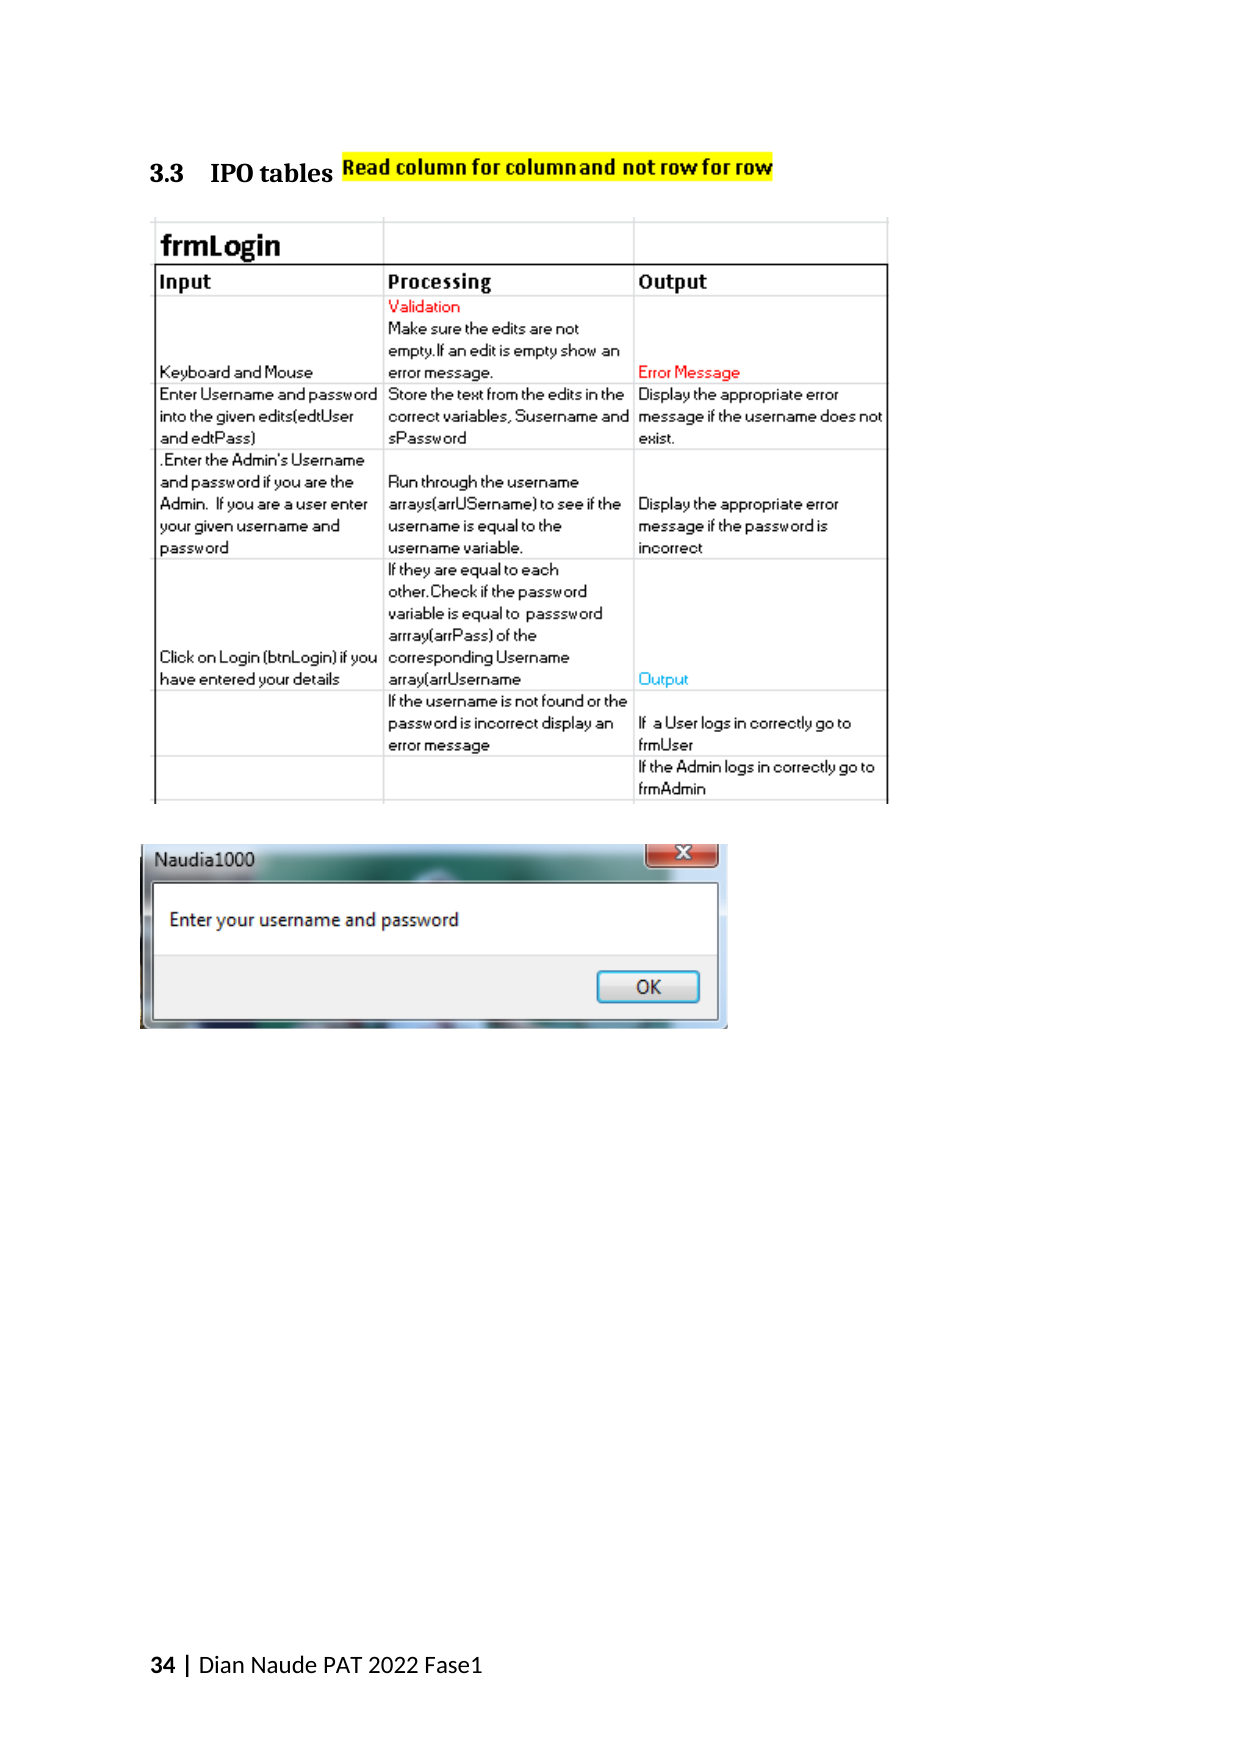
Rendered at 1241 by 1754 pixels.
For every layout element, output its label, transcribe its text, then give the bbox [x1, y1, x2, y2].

picture [333, 150, 779, 183]
picture [140, 844, 728, 1029]
picture [150, 217, 889, 804]
